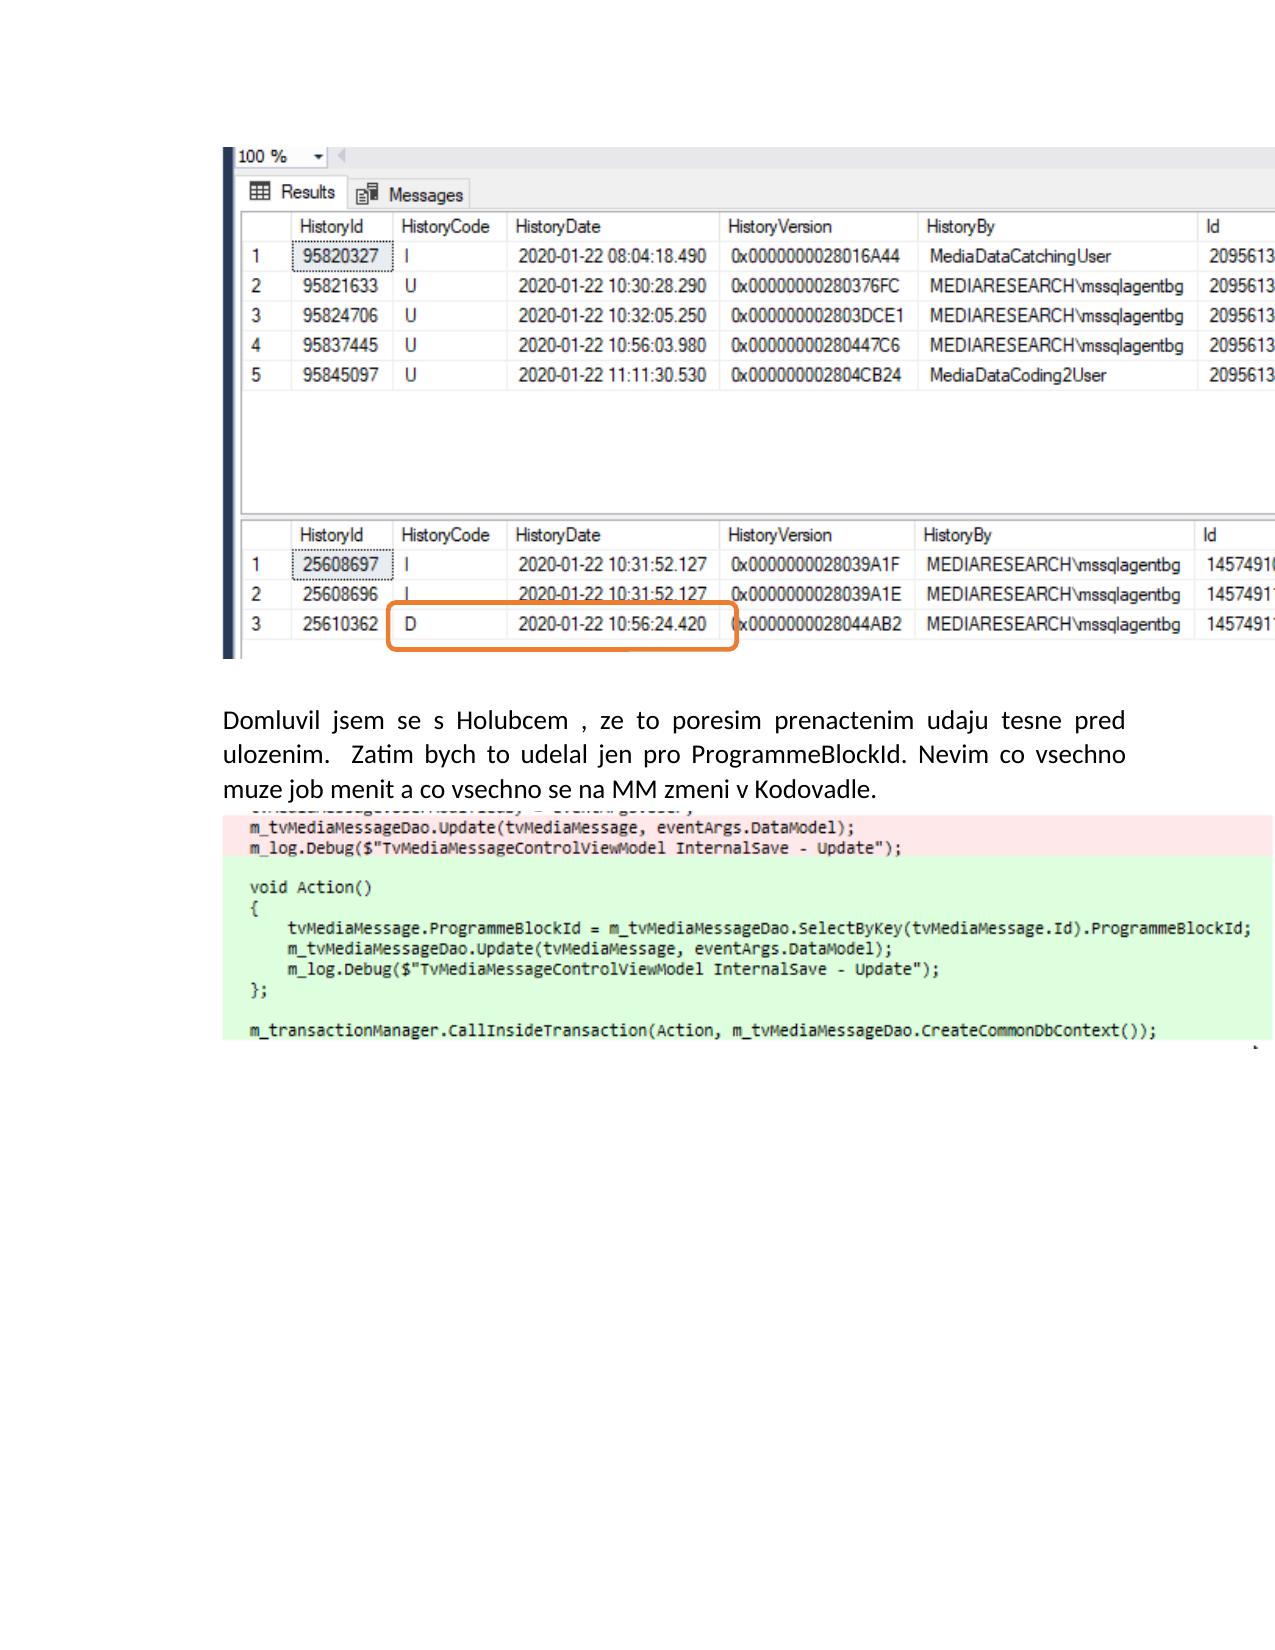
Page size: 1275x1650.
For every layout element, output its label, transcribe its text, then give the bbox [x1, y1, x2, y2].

text Domluvil jsem se s Holubcem , ze to poresim prenactenim udaju tesne pred ulozenim. Zatim bych to udelal jen pro ProgrammeBlockId. Nevim co vsechno muze job menit a co vsechno se na MM zmeni v Kodovadle. [223, 703, 1127, 805]
picture [222, 147, 1275, 659]
picture [222, 811, 1273, 1049]
